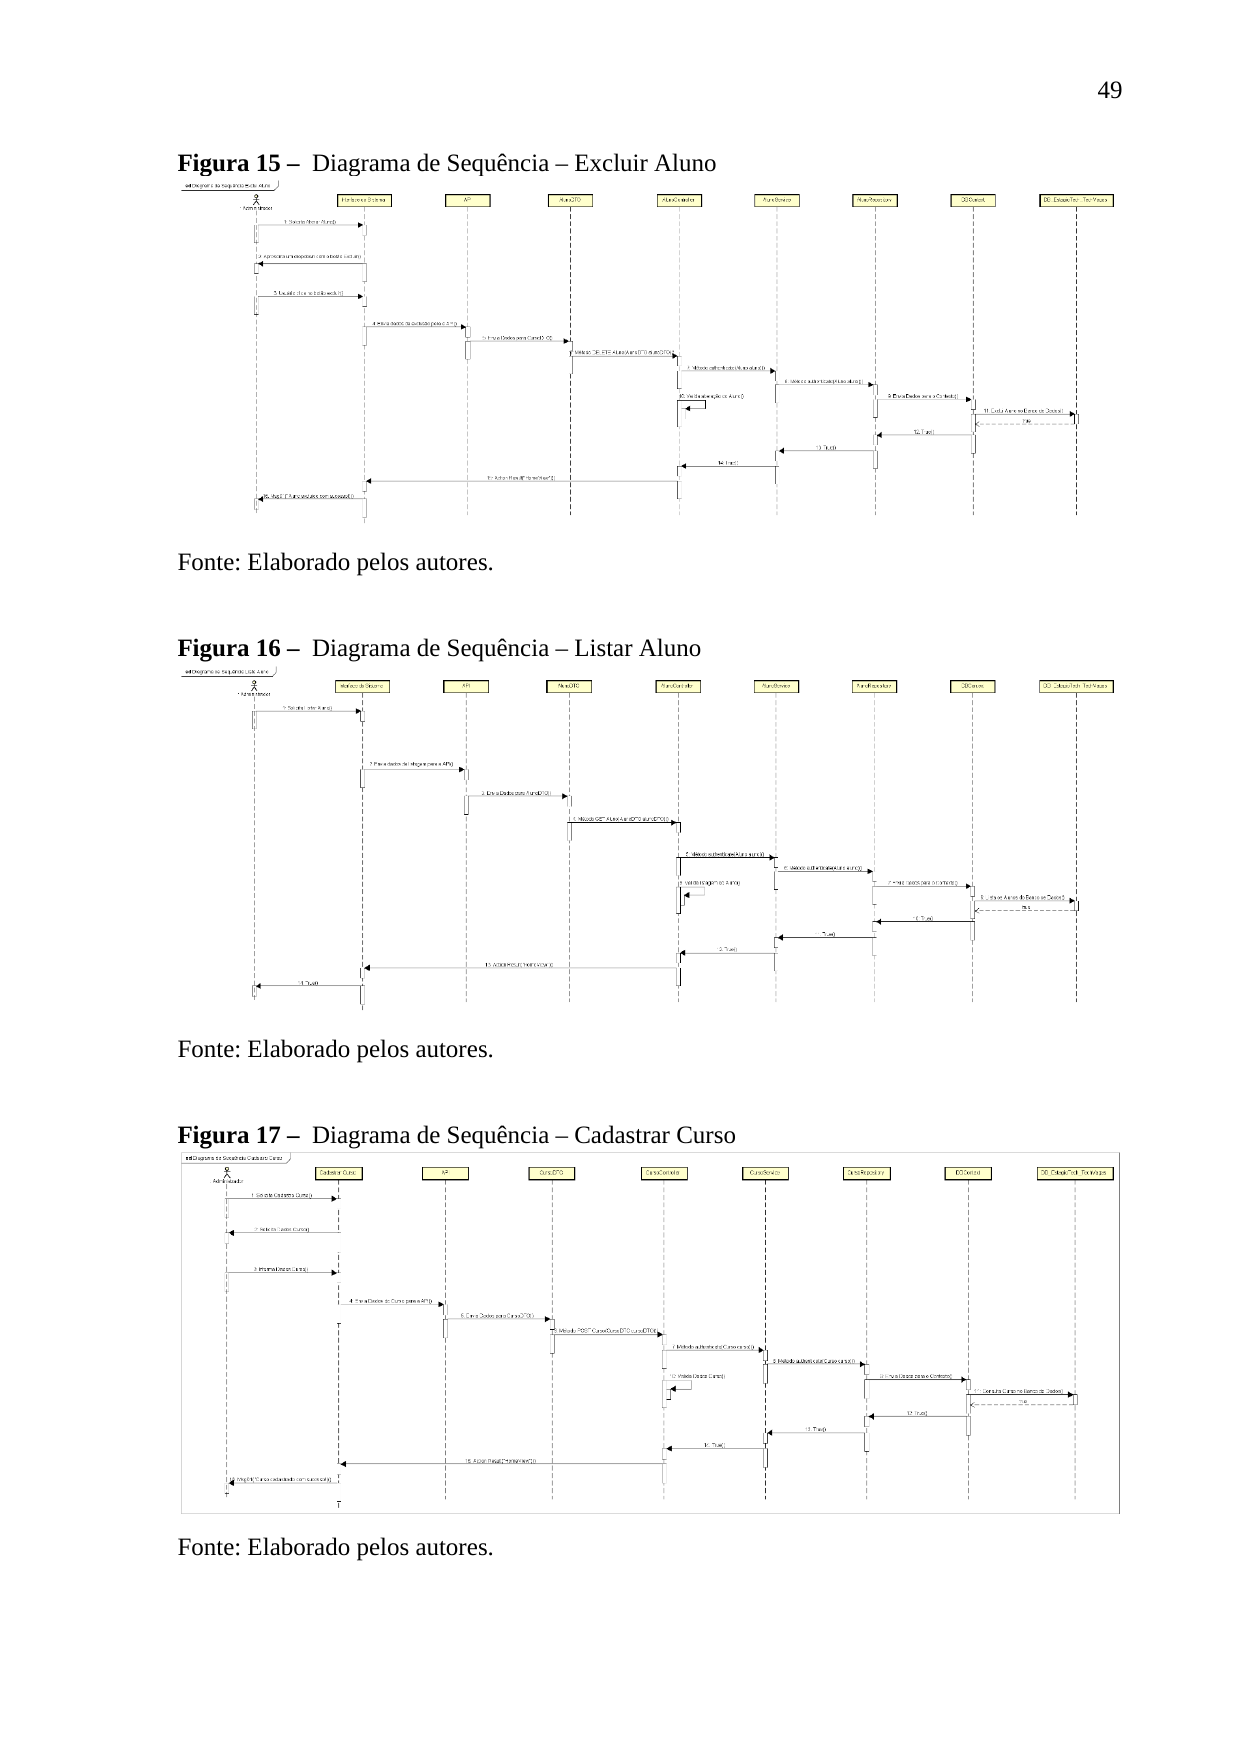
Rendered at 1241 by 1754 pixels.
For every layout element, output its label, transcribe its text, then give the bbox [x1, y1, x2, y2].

text Figura 15 – Diagrama de Sequência – Excluir Aluno [177, 148, 1122, 176]
text Fonte: Elaborado pelos autores. [177, 547, 1122, 576]
text Fonte: Elaborado pelos autores. [177, 1034, 1122, 1063]
text Fonte: Elaborado pelos autores. [177, 1532, 1122, 1561]
picture [177, 1149, 1123, 1518]
text Figura 17 – Diagrama de Sequência – Cadastrar Curso [177, 1120, 1122, 1149]
text Figura 16 – Diagrama de Sequência – Listar Aluno [177, 633, 1122, 662]
picture [177, 662, 1123, 1020]
picture [177, 176, 1123, 533]
